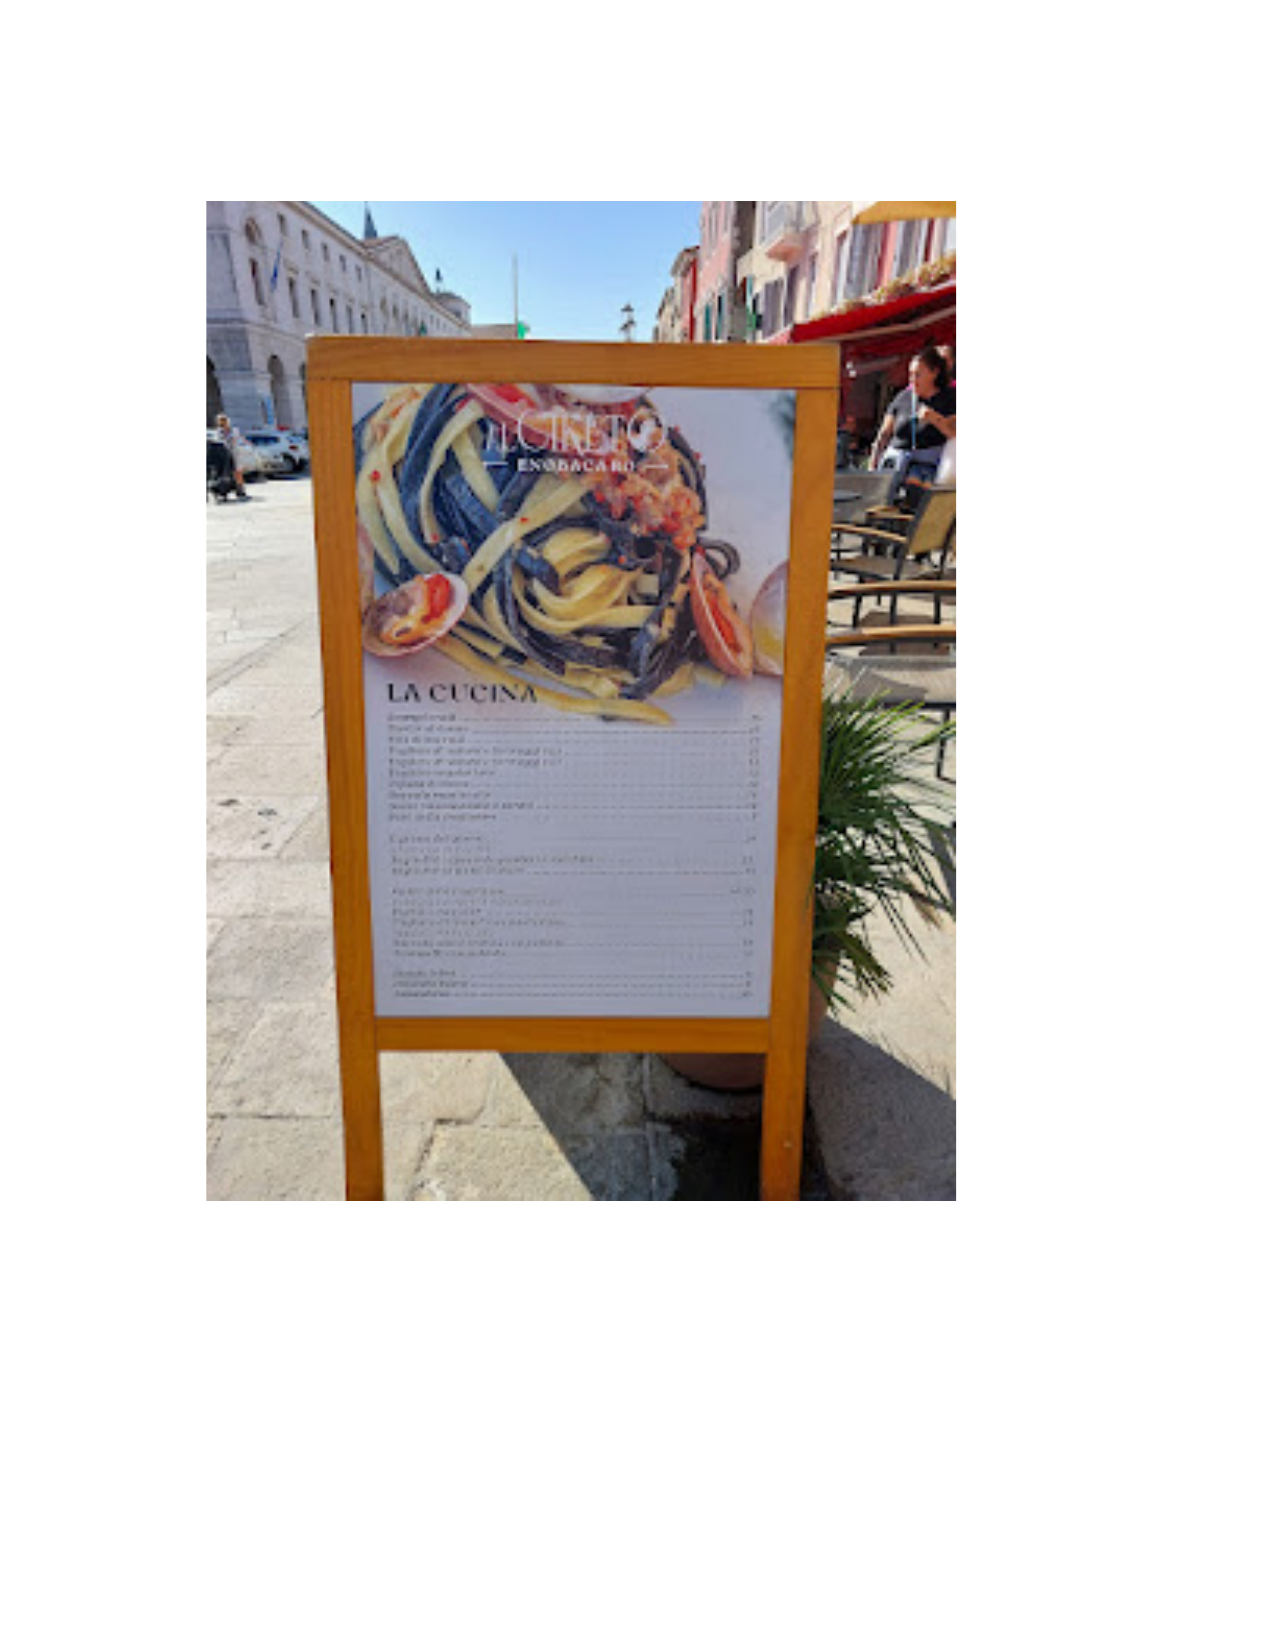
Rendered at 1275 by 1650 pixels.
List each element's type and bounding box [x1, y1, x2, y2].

picture [206, 201, 957, 1201]
